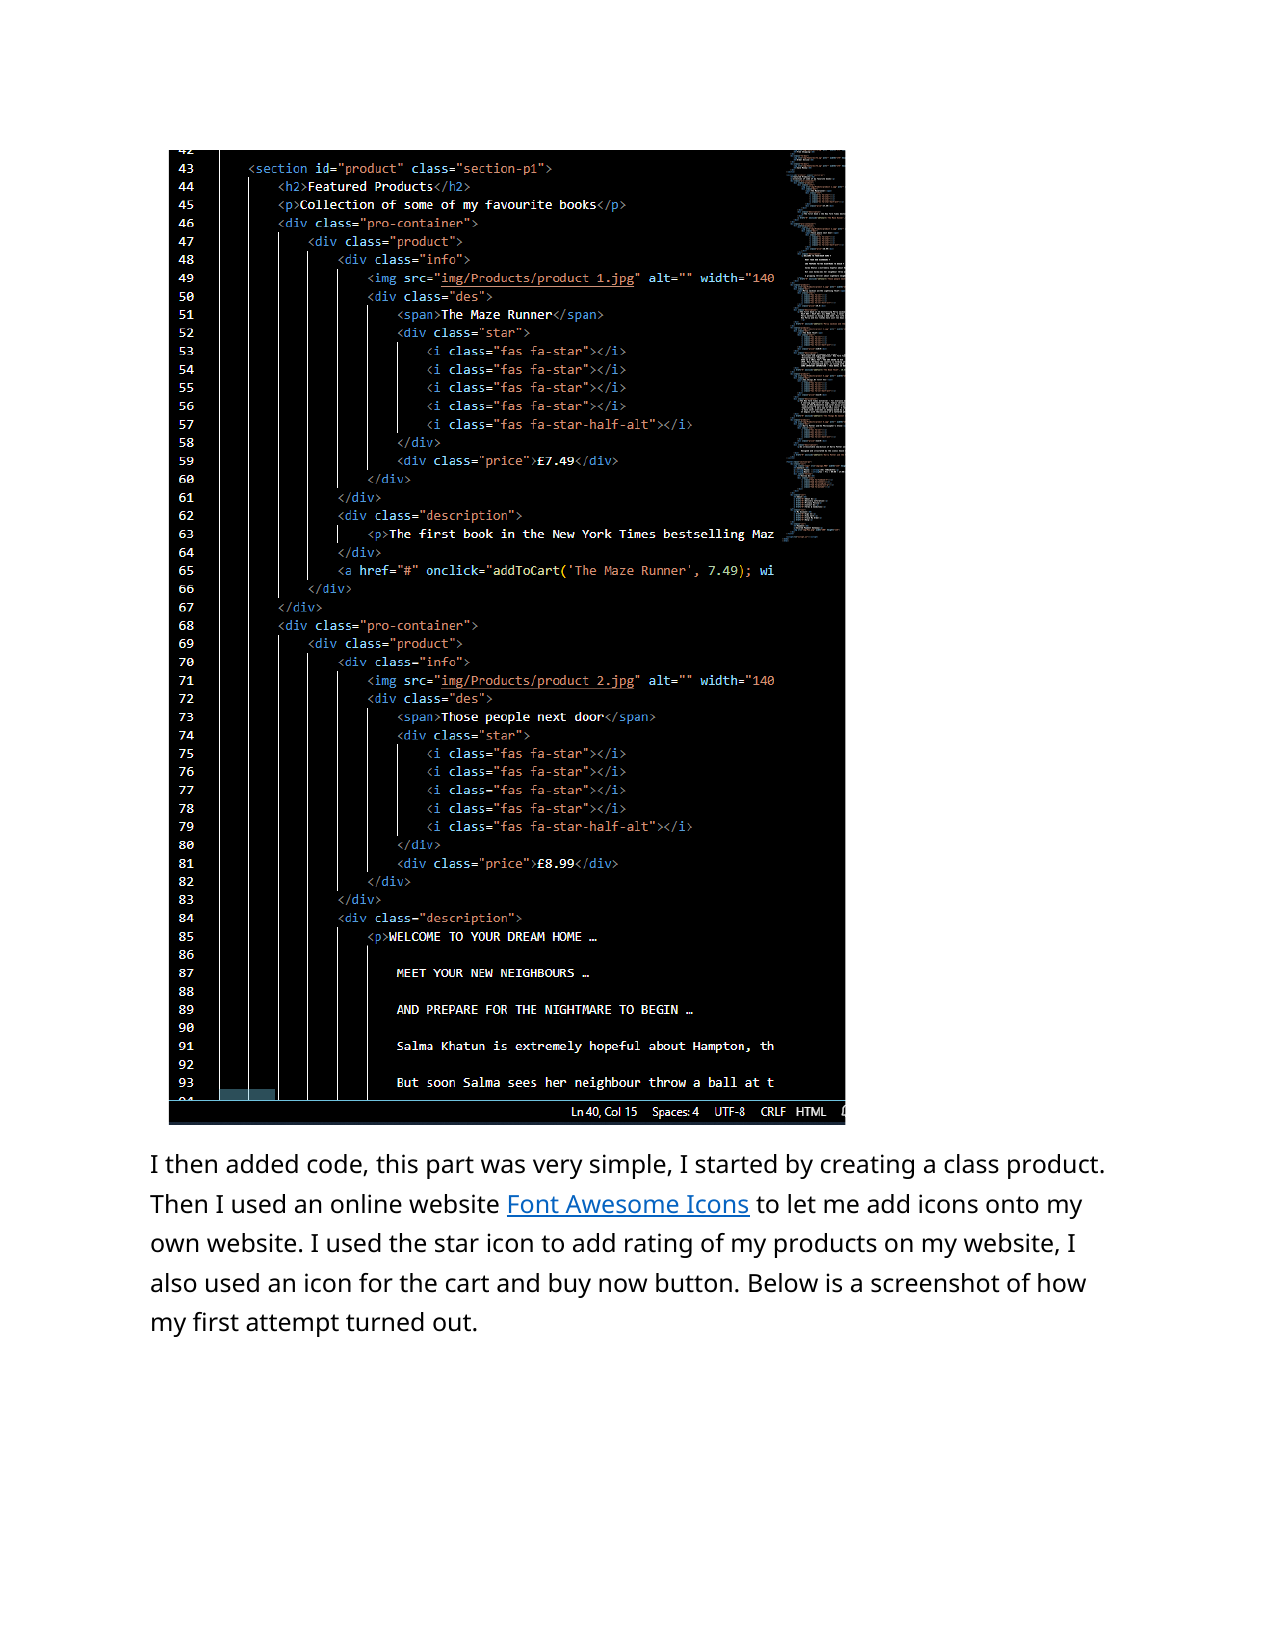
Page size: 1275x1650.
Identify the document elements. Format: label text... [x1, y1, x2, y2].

text I then added code, this part was very simple, I started by creating a class product. Then I used an online website Font Awesome Icons to let me add icons onto my own website. I used the star icon to add rating of my products on my website, I also used an icon for the cart and buy now button. Below is a screenshot of how my first attempt turned out. [150, 1147, 1125, 1339]
